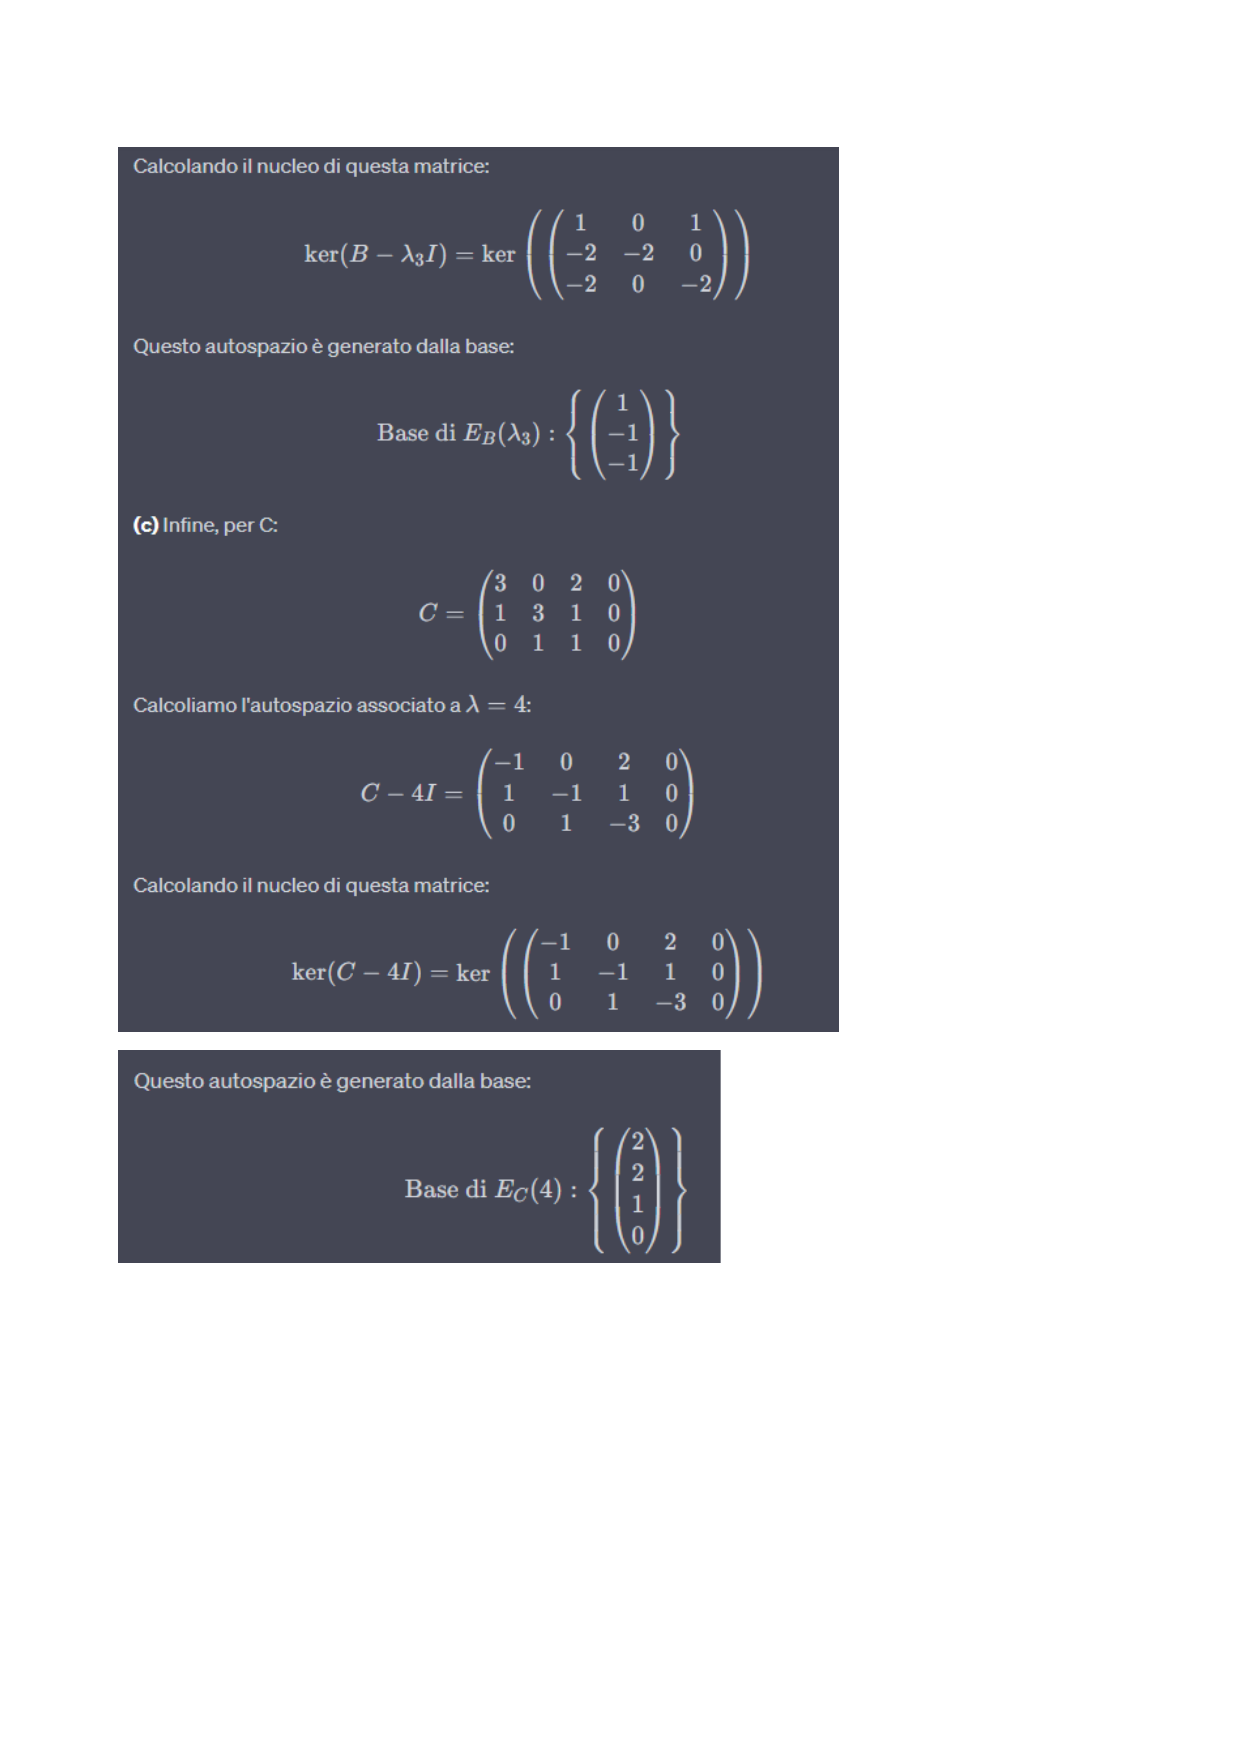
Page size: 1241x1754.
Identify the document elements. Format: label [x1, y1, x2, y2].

picture [118, 147, 839, 1032]
picture [118, 1050, 721, 1263]
